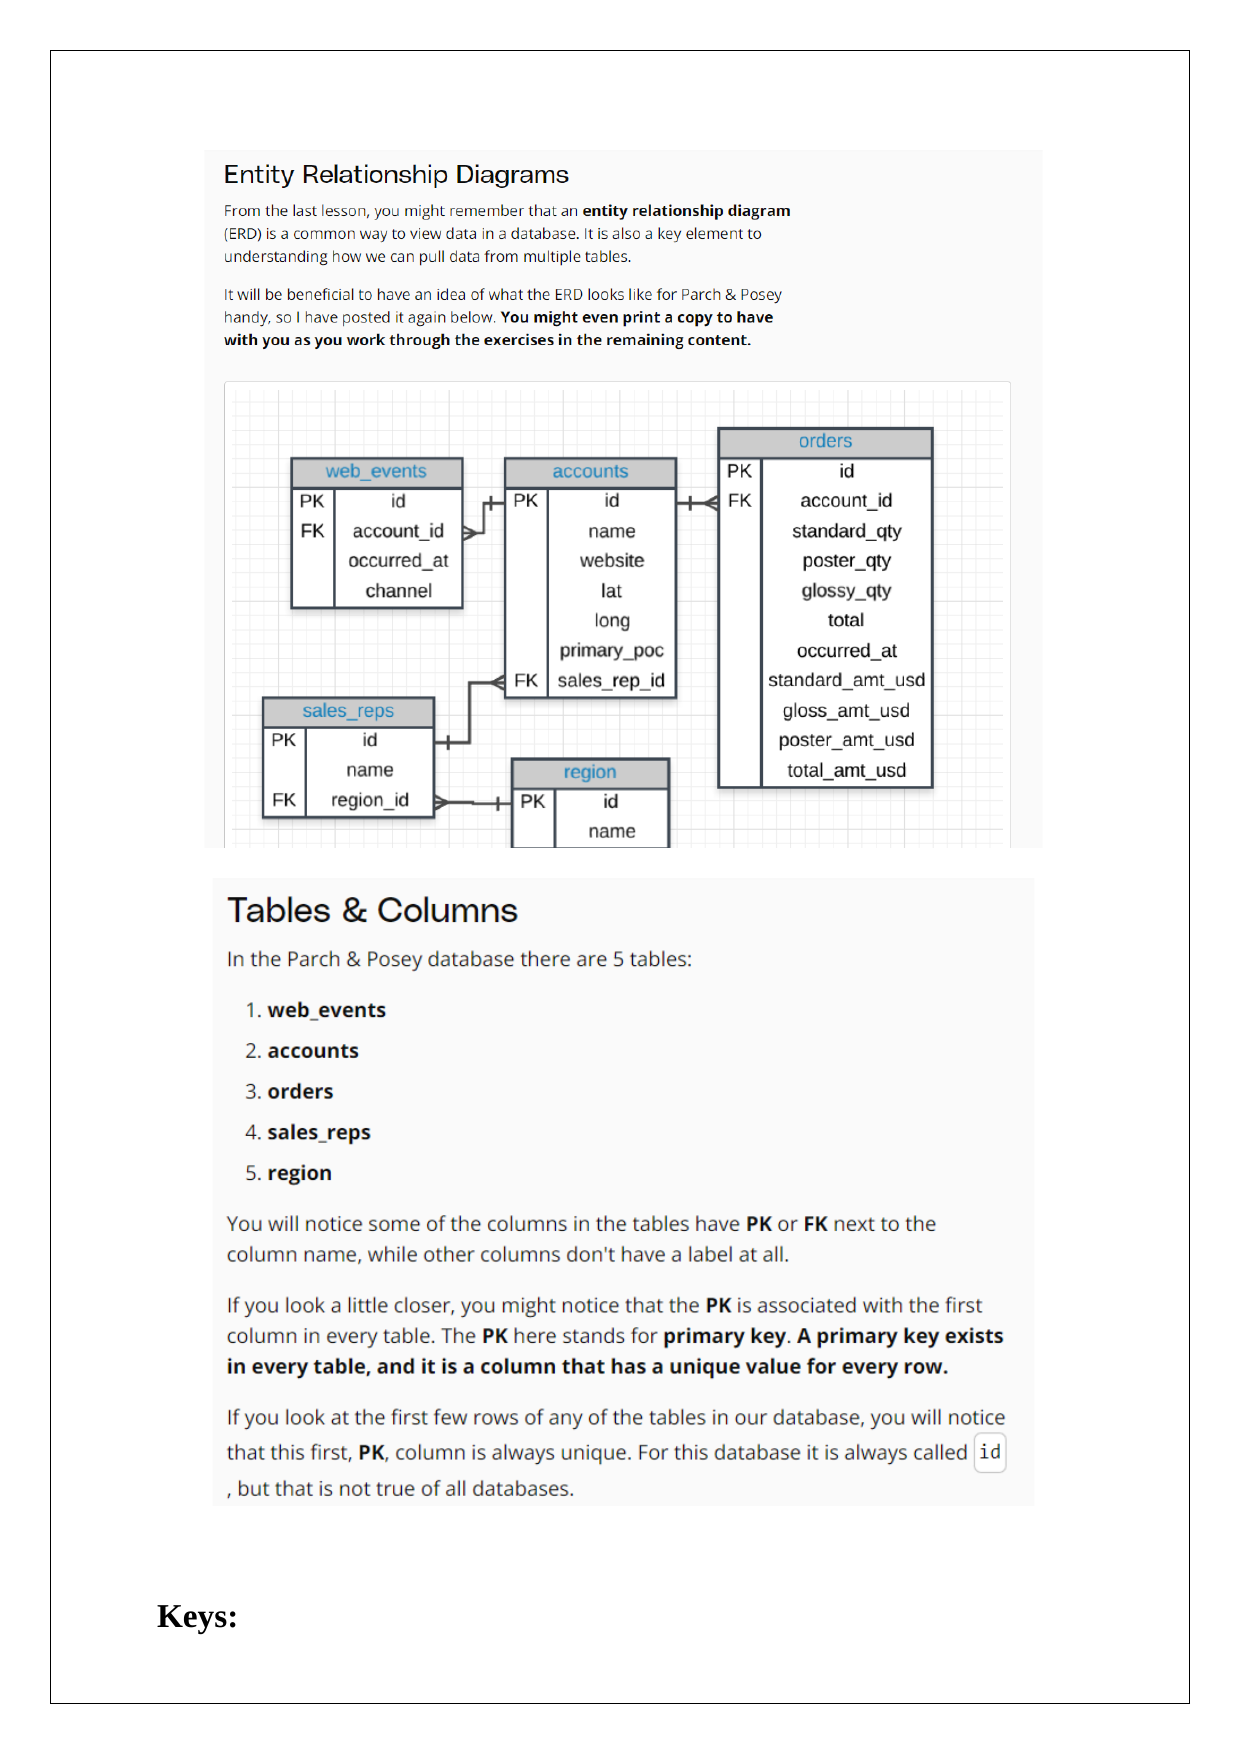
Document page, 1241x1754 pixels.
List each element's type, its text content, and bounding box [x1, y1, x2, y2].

picture [212, 878, 1035, 1506]
text Keys: [157, 1596, 1090, 1634]
picture [204, 150, 1043, 848]
